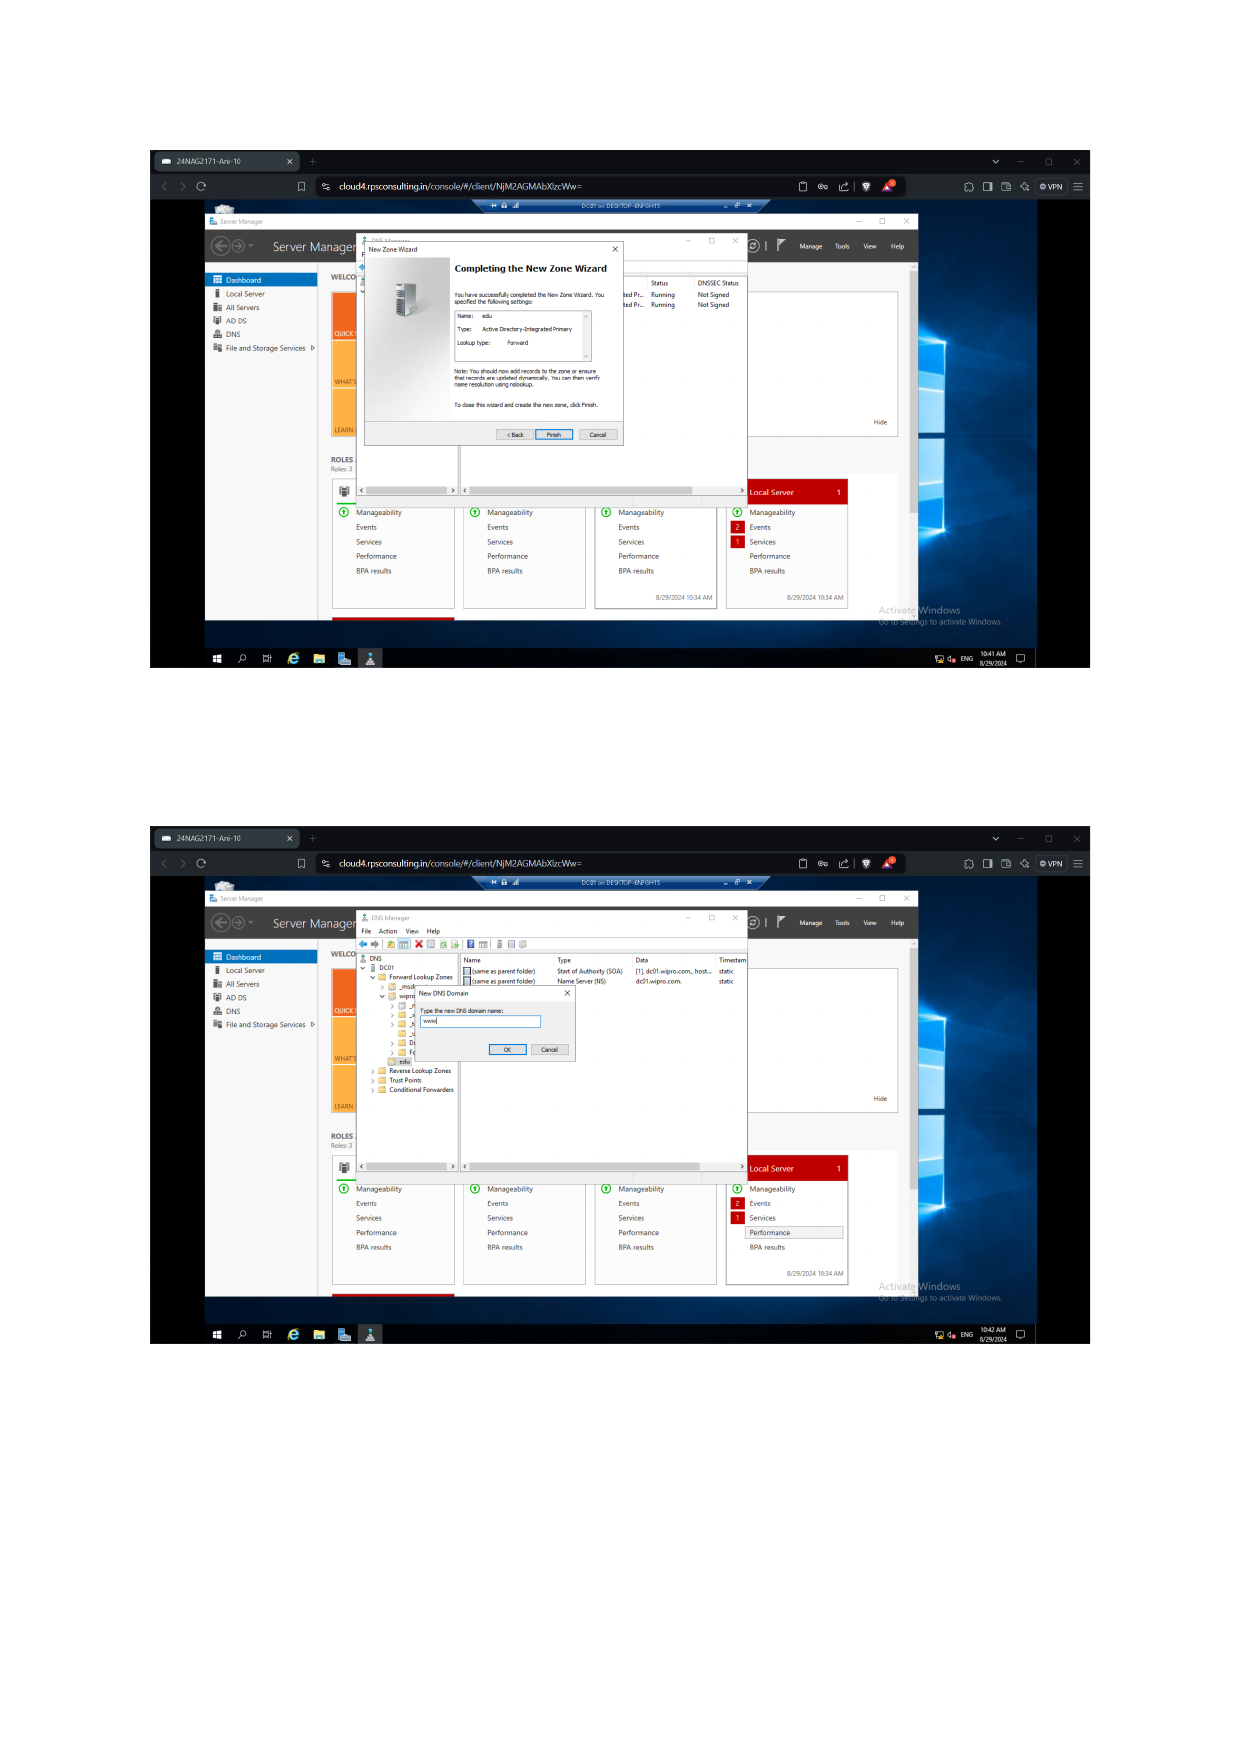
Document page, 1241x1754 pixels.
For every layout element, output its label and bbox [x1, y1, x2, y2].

picture [150, 826, 1091, 1344]
picture [150, 150, 1091, 668]
